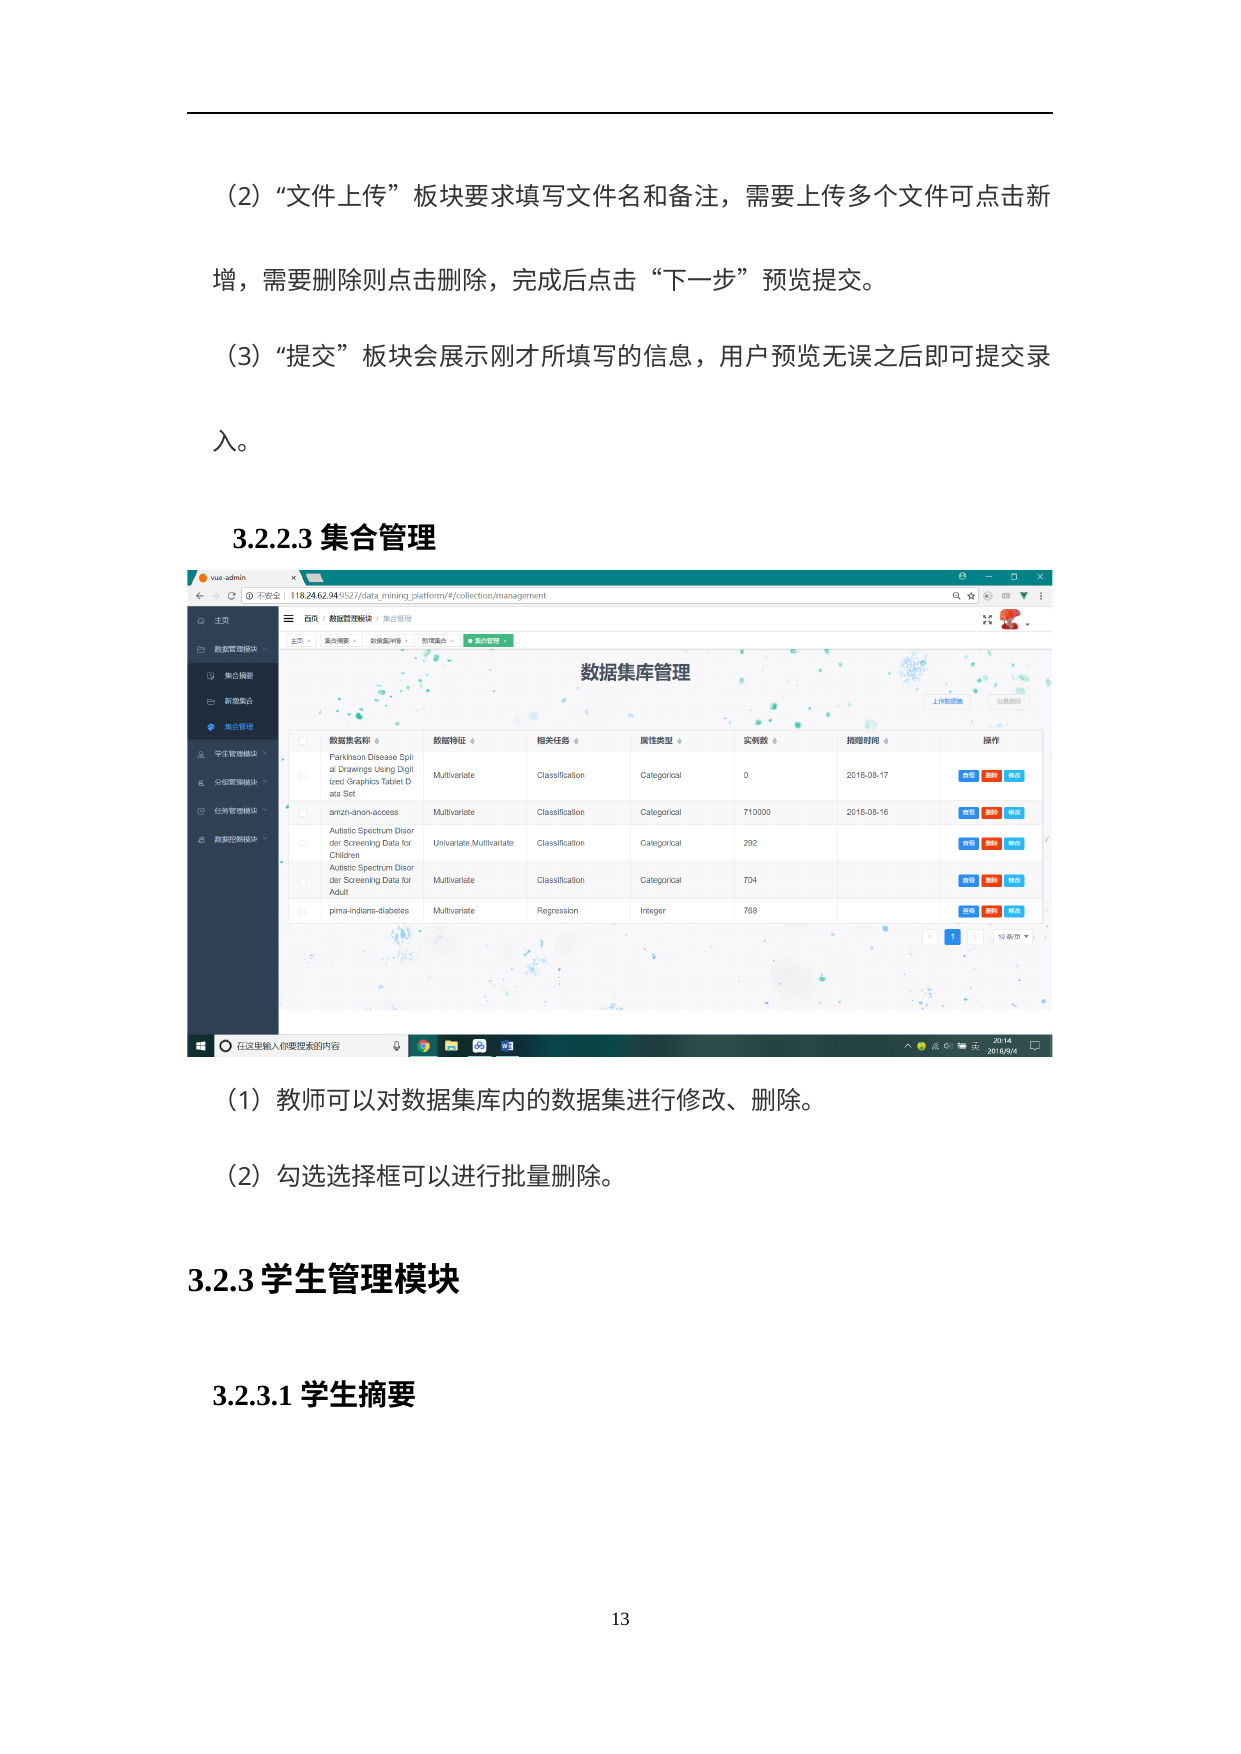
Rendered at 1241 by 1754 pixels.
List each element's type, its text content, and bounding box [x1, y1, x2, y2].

subtitle 3.2.3.1 学生摘要 [212, 1372, 1053, 1414]
list “提交”板块会展示刚才所填写的信息，用户预览无误之后即可提交录入。 [212, 322, 1053, 472]
subtitle 3.2.3学生管理模块 [187, 1245, 1053, 1310]
list 勾选选择框可以进行批量删除。 [212, 1142, 1053, 1207]
list “文件上传”板块要求填写文件名和备注，需要上传多个文件可点击新增，需要删除则点击删除，完成后点击“下一步”预览提交。 [212, 162, 1053, 311]
subtitle 3.2.2.3 集合管理 [232, 515, 1053, 557]
picture [187, 570, 1053, 1057]
list 教师可以对数据集库内的数据集进行修改、删除。 [212, 1066, 1053, 1131]
